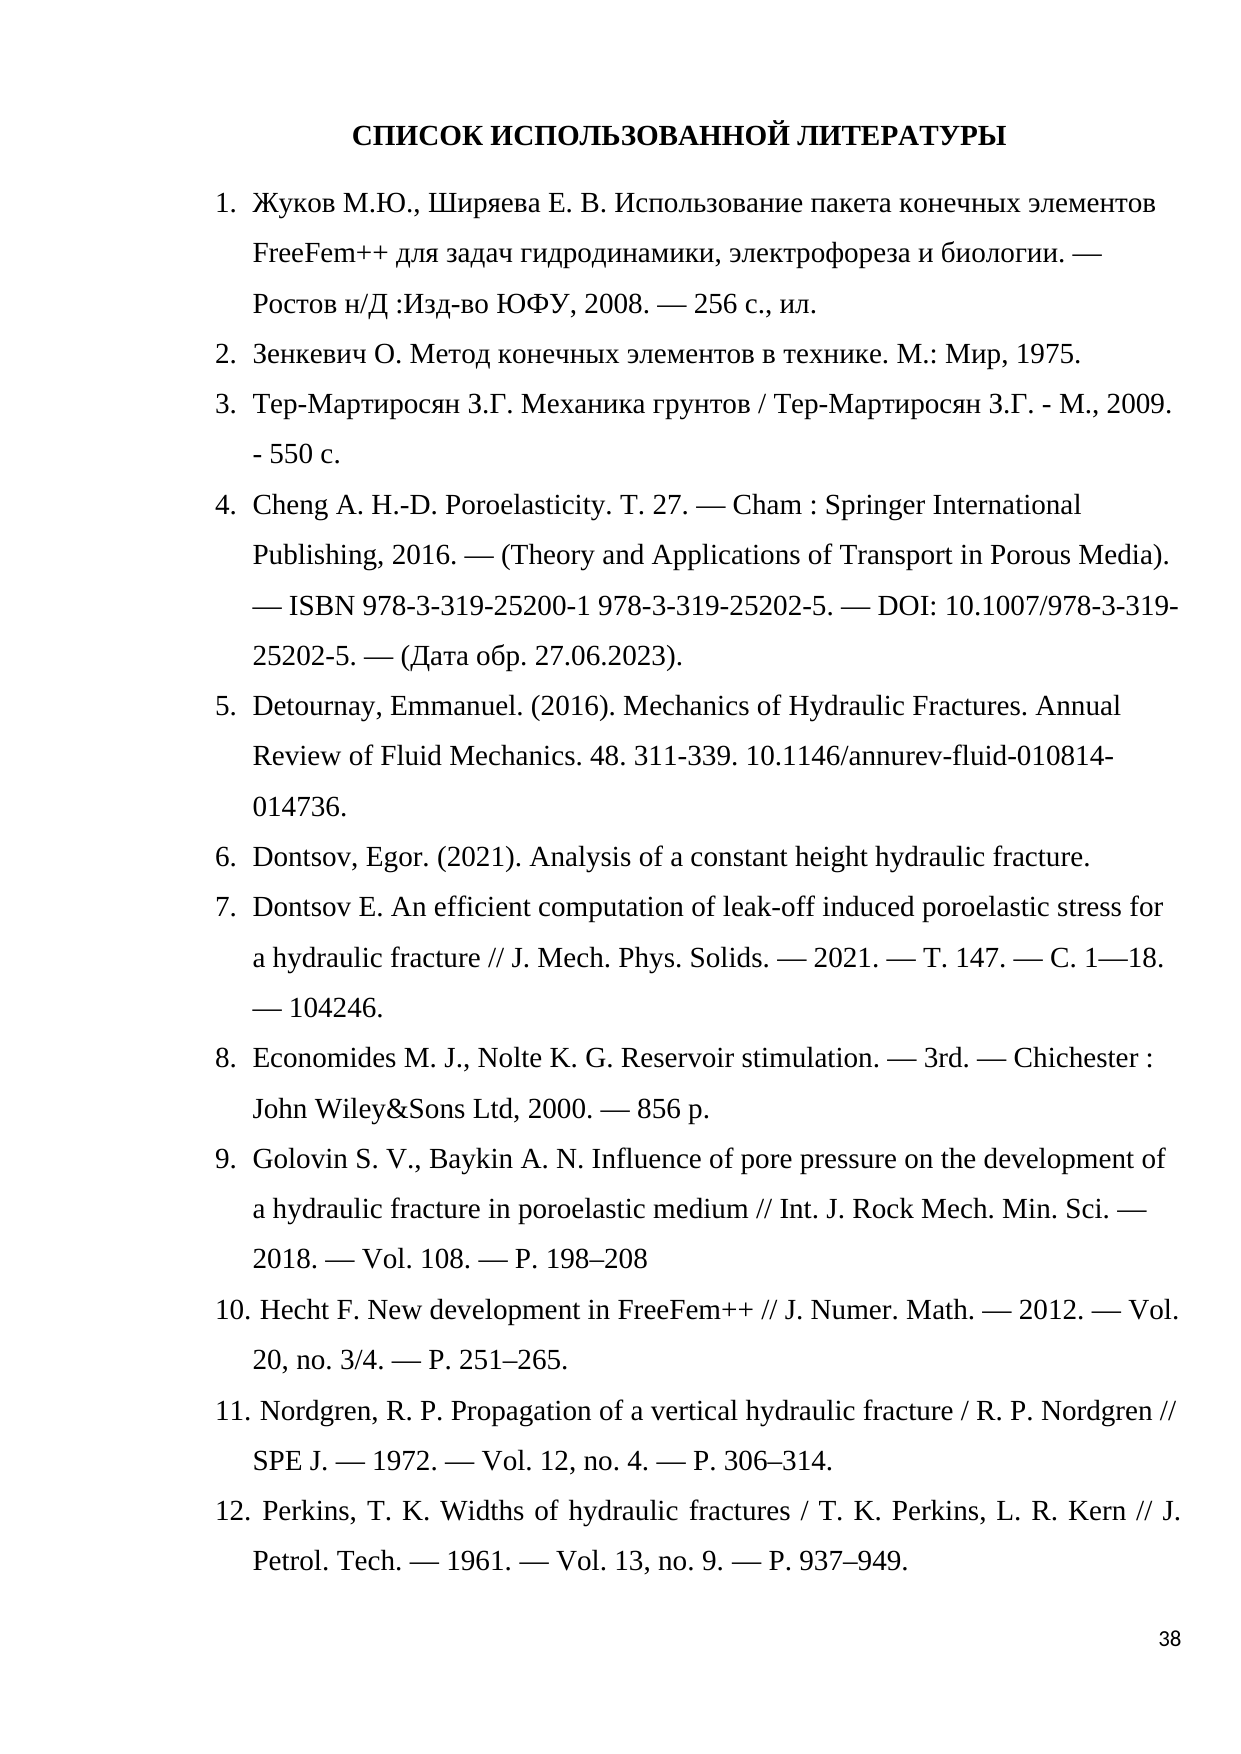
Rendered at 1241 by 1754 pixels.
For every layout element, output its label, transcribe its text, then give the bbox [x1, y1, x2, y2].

list Detournay, Emmanuel. (2016). Mechanics of Hydraulic Fractures. Annual Review of Fluid Mechanics. 48. 311-339. 10.1146/annurev-fluid-010814-014736. [215, 688, 1181, 822]
list Golovin S. V., Baykin A. N. Influence of pore pressure on the development of a hydraulic fracture in poroelastic medium // Int. J. Rock Mech. Min. Sci. — 2018. — Vol. 108. — P. 198–208 [215, 1141, 1181, 1275]
list Жуков М.Ю., Ширяева Е. В. Использование пакета конечных элементов FreeFem++ для задач гидродинамики, электрофореза и биологии. — Ростов н/Д :Изд-во ЮФУ, 2008. — 256 с., ил. [215, 185, 1181, 319]
list Dontsov, Egor. (2021). Analysis of a constant height hydraulic fracture. [215, 839, 1181, 873]
list Зенкевич О. Метод конечных элементов в технике. М.: Мир, 1975. [215, 336, 1181, 369]
list Dontsov E. An efficient computation of leak-off induced poroelastic stress for a hydraulic fracture // J. Mech. Phys. Solids. — 2021. — Т. 147. — С. 1—18. — 104246. [215, 889, 1181, 1024]
list Perkins, T. K. Widths of hydraulic fractures / T. K. Perkins, L. R. Kern // J. Petrol. Tech. — 1961. — Vol. 13, no. 9. — P. 937–949. [215, 1493, 1181, 1577]
list Тер-Мартиросян З.Г. Механика грунтов / Тер-Мартиросян З.Г. - М., 2009. - 550 с. [215, 386, 1181, 470]
list Economides M. J., Nolte K. G. Reservoir stimulation. — 3rd. — Chichester : John Wiley&Sons Ltd, 2000. — 856 p. [215, 1040, 1181, 1124]
list Nordgren, R. P. Propagation of a vertical hydraulic fracture / R. P. Nordgren // SPE J. — 1972. — Vol. 12, no. 4. — P. 306–314. [215, 1393, 1181, 1476]
list Hecht F. New development in FreeFem++ // J. Numer. Math. — 2012. — Vol. 20, no. 3/4. — P. 251–265. [215, 1292, 1181, 1376]
text СПИСОК ИСПОЛЬЗОВАННОЙ ЛИТЕРАТУРЫ [177, 118, 1181, 152]
list Cheng A. H.-D. Poroelasticity. Т. 27. — Cham : Springer International Publishing, 2016. — (Theory and Applications of Transport in Porous Media). — ISBN 978-3-319-25200-1 978-3-319-25202-5. — DOI: 10.1007/978-3-319-25202-5. — (Дата обр. 27.06.2023). [215, 487, 1181, 671]
